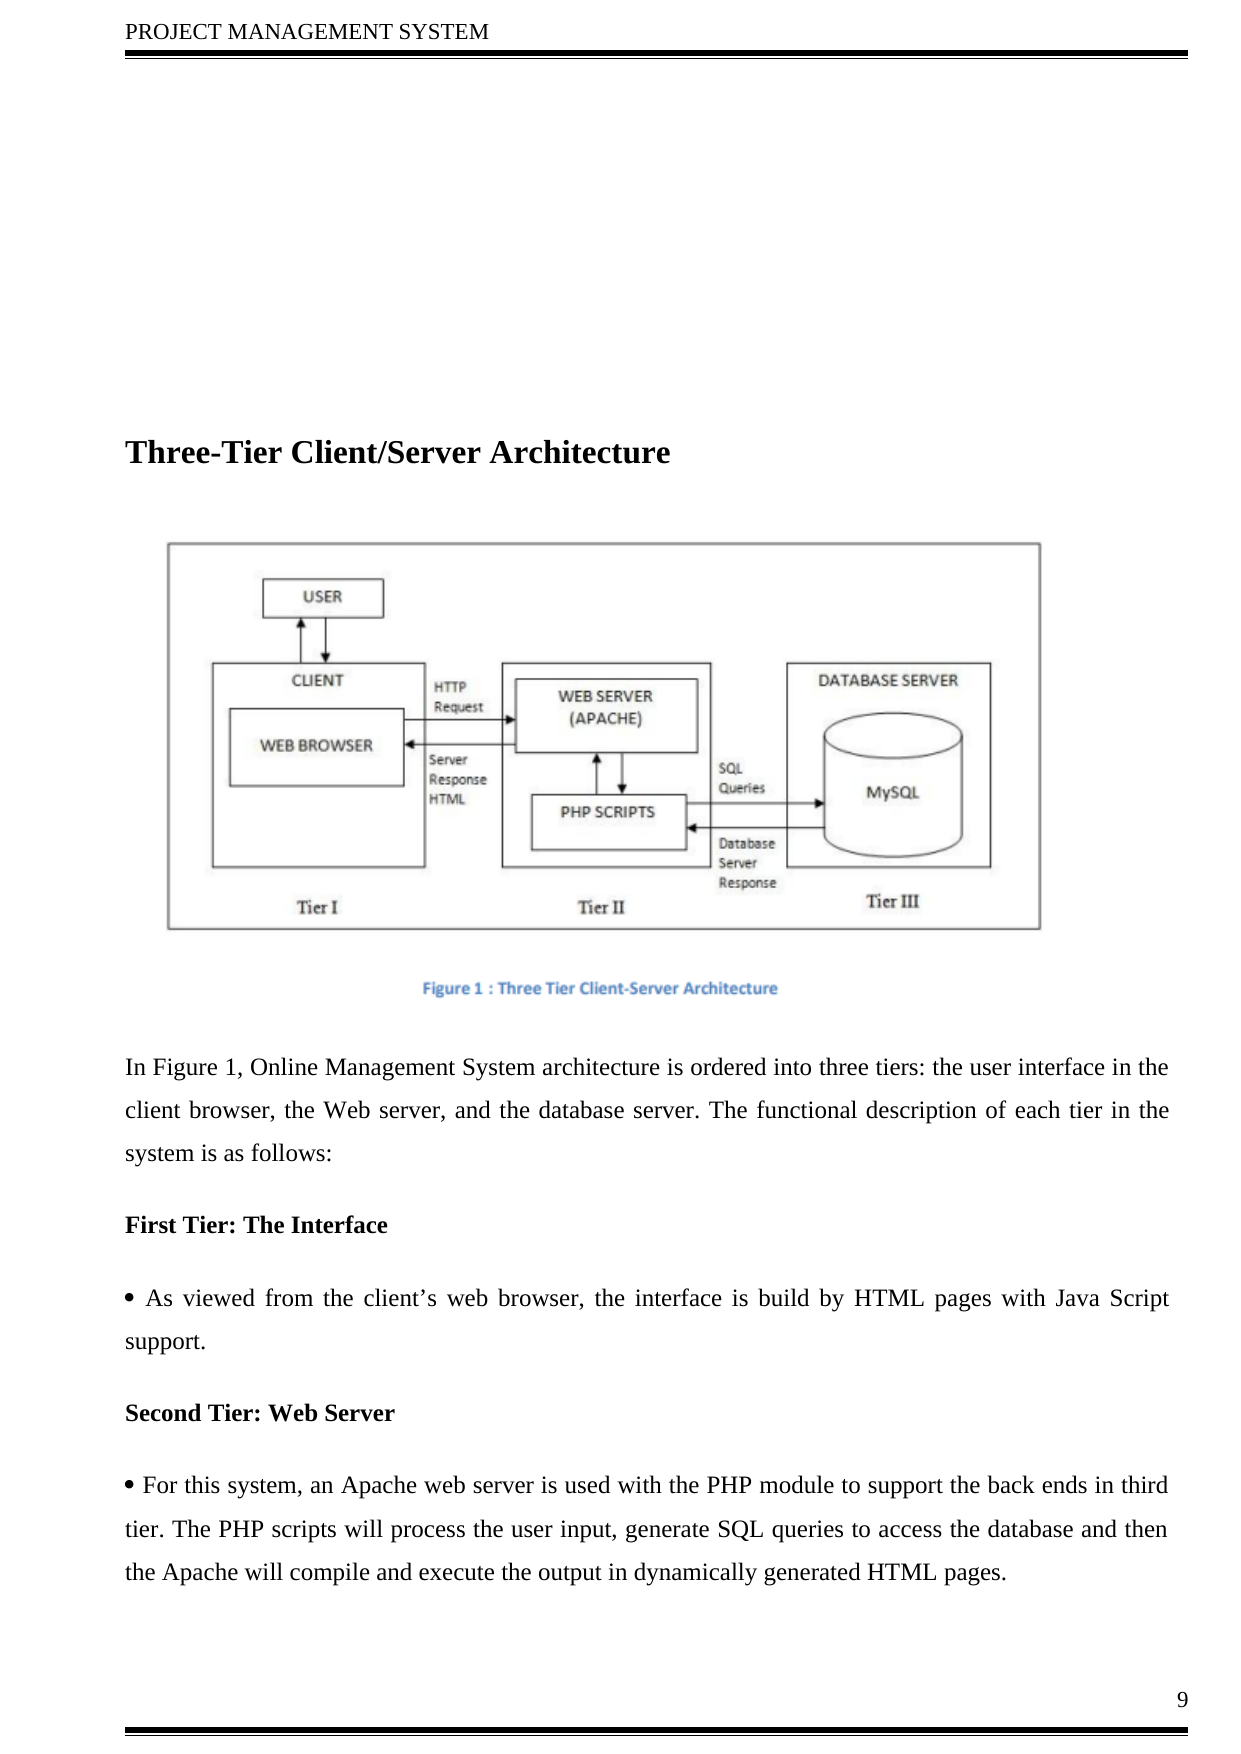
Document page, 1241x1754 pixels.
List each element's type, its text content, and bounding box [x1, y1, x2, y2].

list For this system, an Apache web server is used with the PHP module to support the back ends in third tier. The PHP scripts will process the user input, generate SQL queries to access the database and then the Apache will compile and execute the output in dynamically generated HTML pages. [125, 1471, 1170, 1586]
list Second Tier: Web Server [125, 1398, 1170, 1427]
list First Tier: The Interface [125, 1211, 1170, 1239]
picture [125, 519, 1100, 1010]
list As viewed from the client’s web browser, the interface is build by HTML pages with Java Script support. [125, 1283, 1170, 1355]
text In Figure 1, Online Management System architecture is ordered into three tiers: the user interface in the client browser, the Web server, and the database server. The functional description of each tier in the system is as follows: [125, 1052, 1170, 1167]
list Three-Tier Client/Server Architecture [125, 432, 1170, 471]
